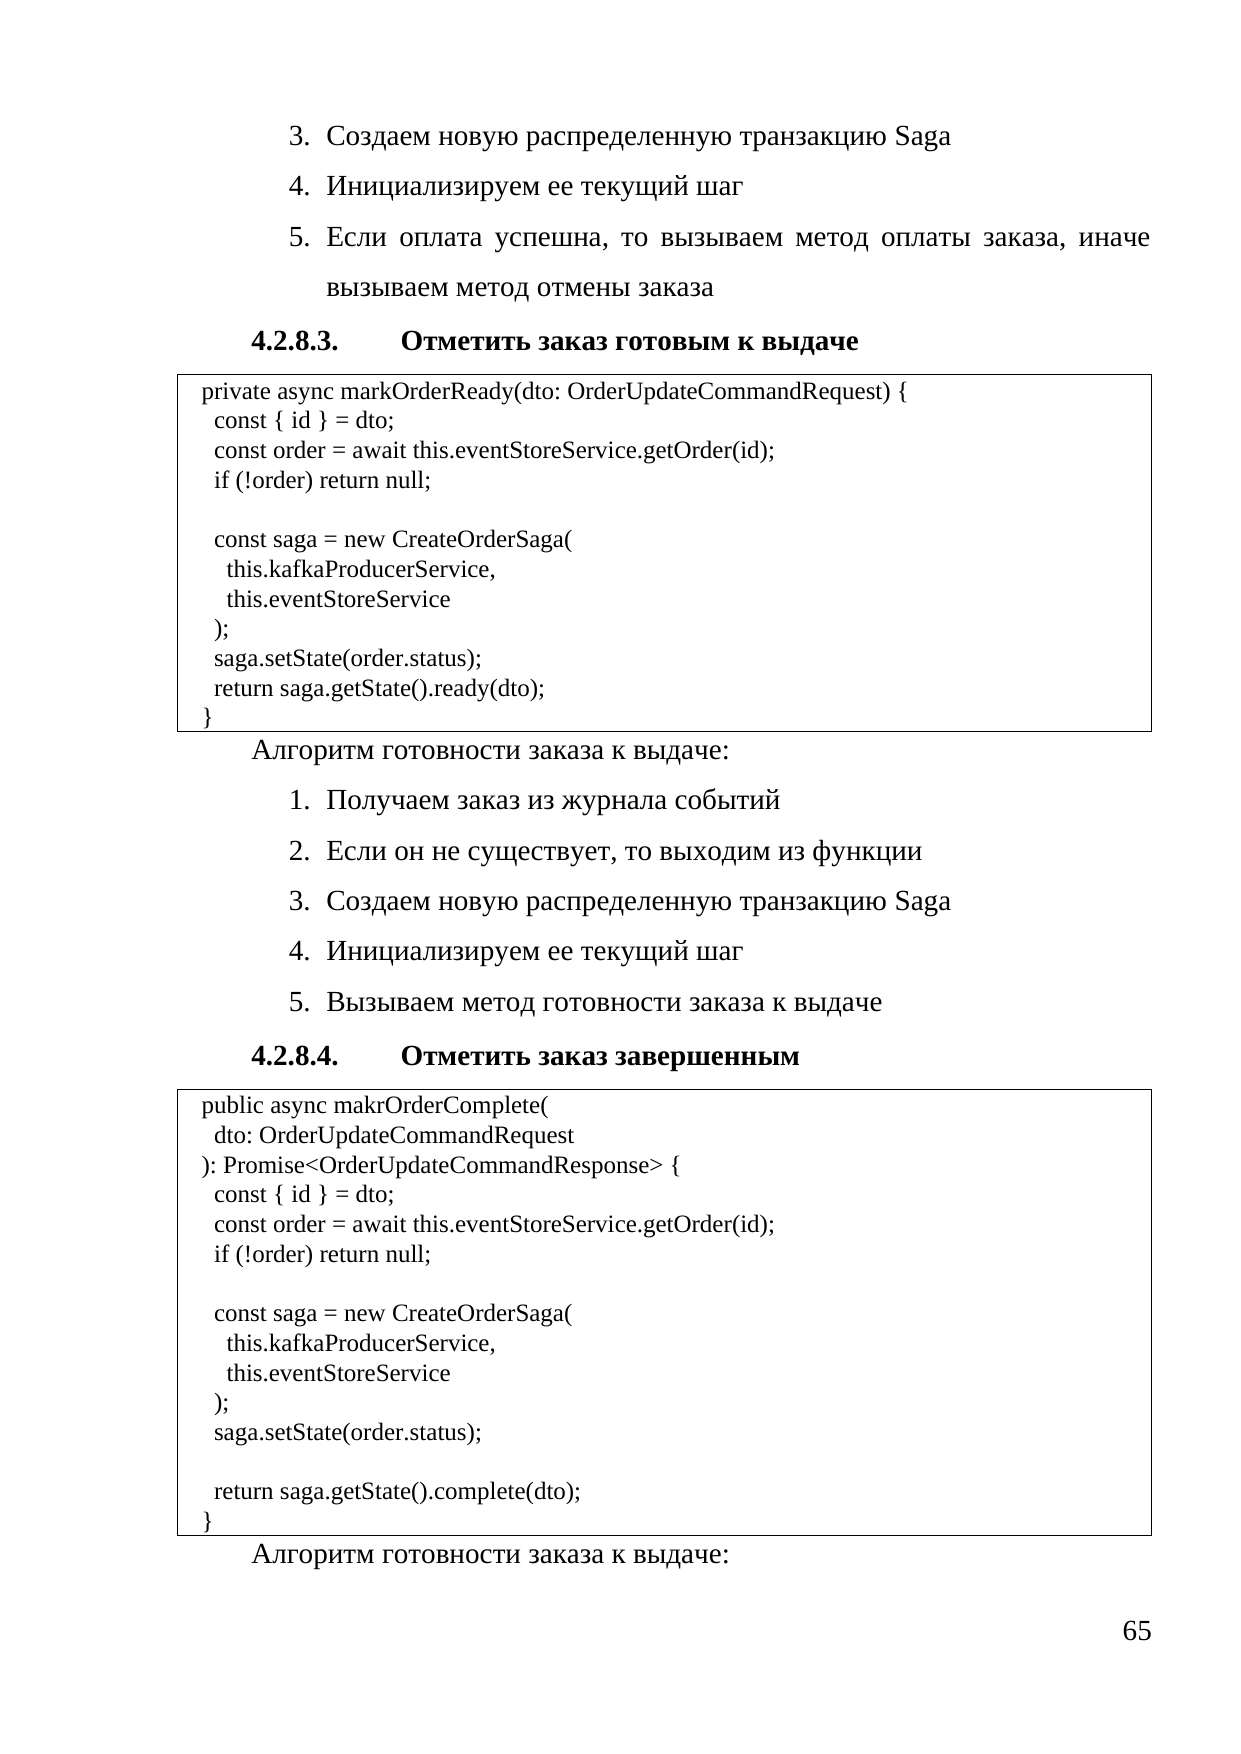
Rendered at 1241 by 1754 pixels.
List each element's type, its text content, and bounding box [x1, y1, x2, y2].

list Если он не существует, то выходим из функции [288, 833, 1152, 866]
list Создаем новую распределенную транзакцию Saga [288, 883, 1152, 917]
text Алгоритм готовности заказа к выдаче: [251, 732, 1152, 766]
list Вызываем метод готовности заказа к выдаче [288, 984, 1152, 1017]
subtitle Отметить заказ завершенным [251, 1038, 1152, 1072]
table_header public async makrOrderComplete( dto: OrderUpdateCommandRequest ): Promise<OrderUpdateCommandResponse> { const { id } = dto; const order = await this.eventStoreService.getOrder(id); if (!order) return null; const saga = new CreateOrderSaga( this.kafkaProducerService, this.eventStoreService ); saga.setState(order.status); return saga.getState().complete(dto); } [178, 1090, 1151, 1535]
list Инициализируем ее текущий шаг [288, 933, 1152, 967]
list Получаем заказ из журнала событий [288, 782, 1152, 816]
text Алгоритм готовности заказа к выдаче: [251, 1536, 1152, 1569]
list Создаем новую распределенную транзакцию Saga [288, 118, 1152, 152]
subtitle Отметить заказ готовым к выдаче [251, 323, 1152, 357]
list Инициализируем ее текущий шаг [288, 168, 1152, 202]
table_header private async markOrderReady(dto: OrderUpdateCommandRequest) { const { id } = dto; const order = await this.eventStoreService.getOrder(id); if (!order) return null; const saga = new CreateOrderSaga( this.kafkaProducerService, this.eventStoreService ); saga.setState(order.status); return saga.getState().ready(dto); } [178, 375, 1151, 731]
list Если оплата успешна, то вызываем метод оплаты заказа, иначе вызываем метод отмены заказа [288, 219, 1152, 303]
